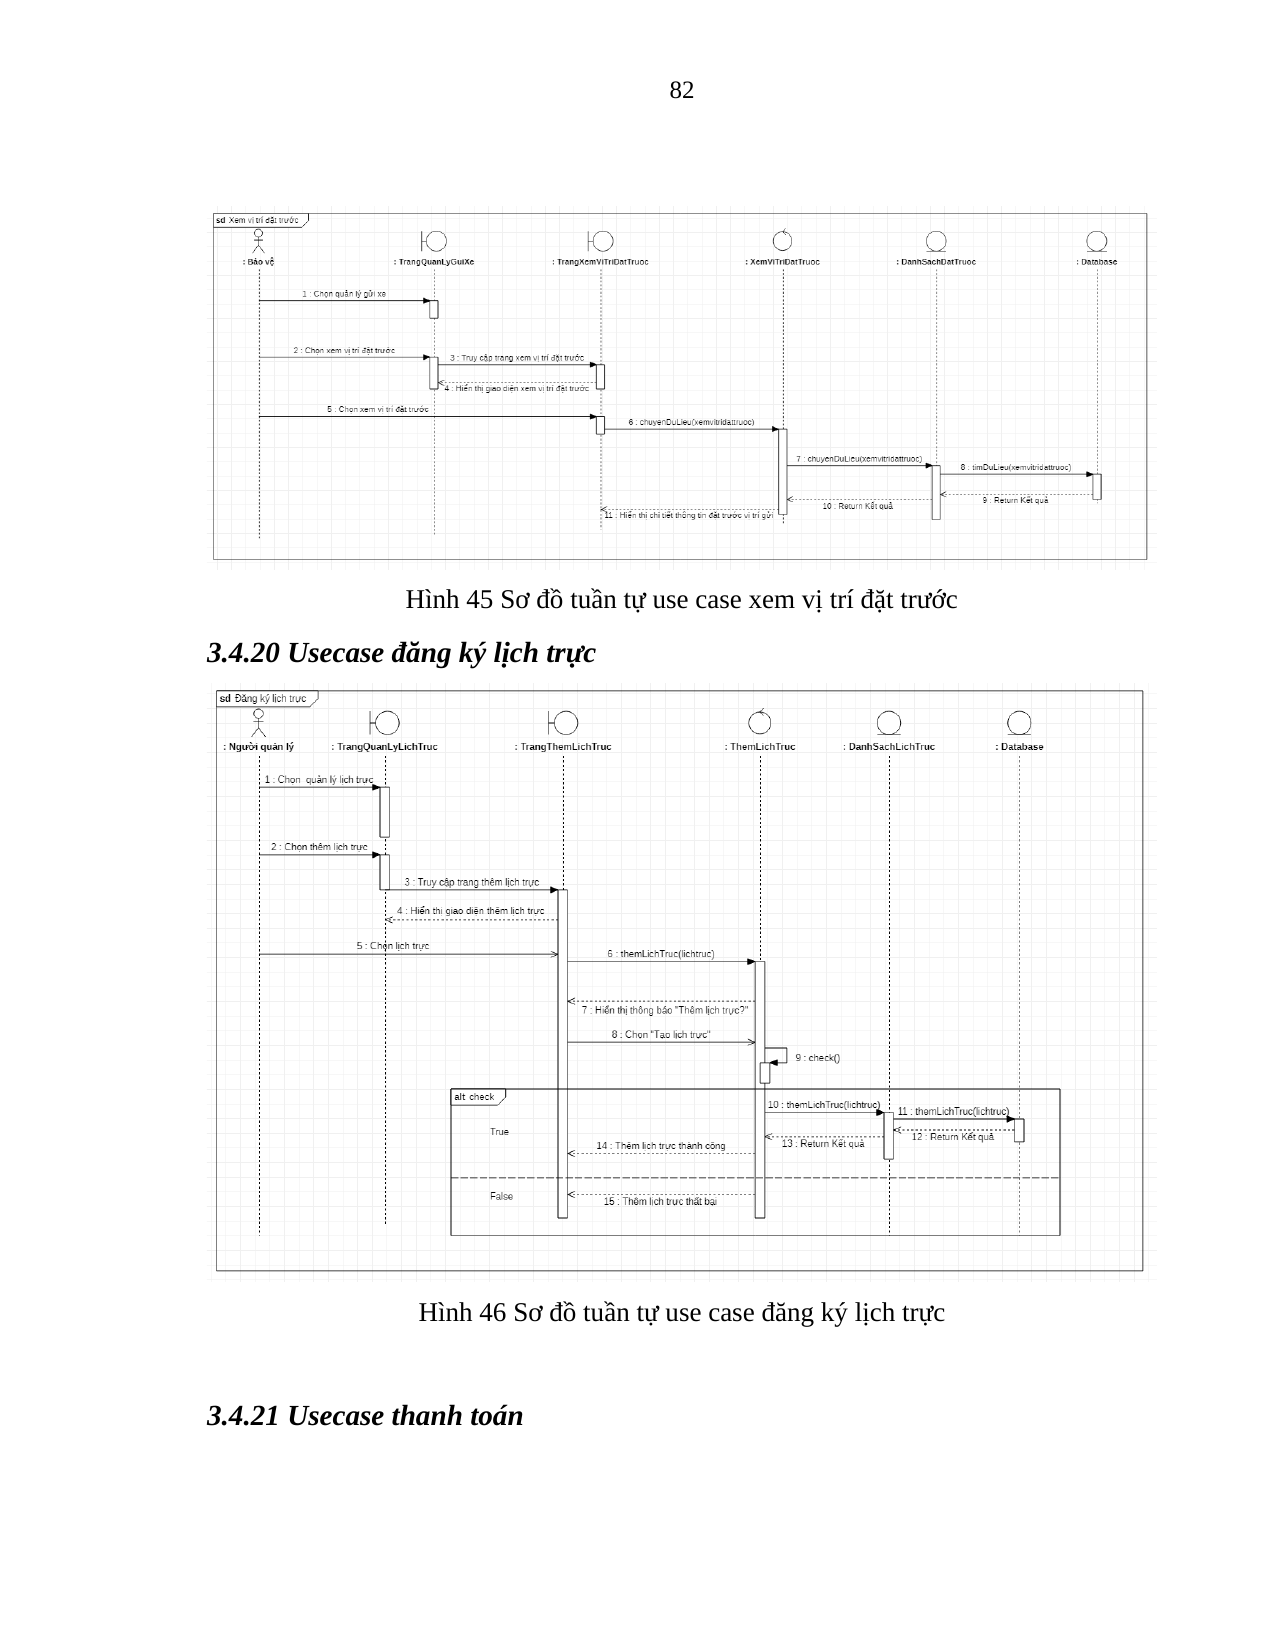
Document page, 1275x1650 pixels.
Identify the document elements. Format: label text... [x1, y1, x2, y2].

picture [206, 206, 1157, 570]
text 3.4.20 Usecase đăng ký lịch trực [207, 636, 1157, 683]
text 3.4.21 Usecase thanh toán [207, 1398, 1157, 1432]
text Hình 46 Sơ đồ tuần tự use case đăng ký lịch trực [207, 1296, 1157, 1327]
picture [206, 683, 1157, 1282]
text Hình 45 Sơ đồ tuần tự use case xem vị trí đặt trước [207, 584, 1157, 615]
